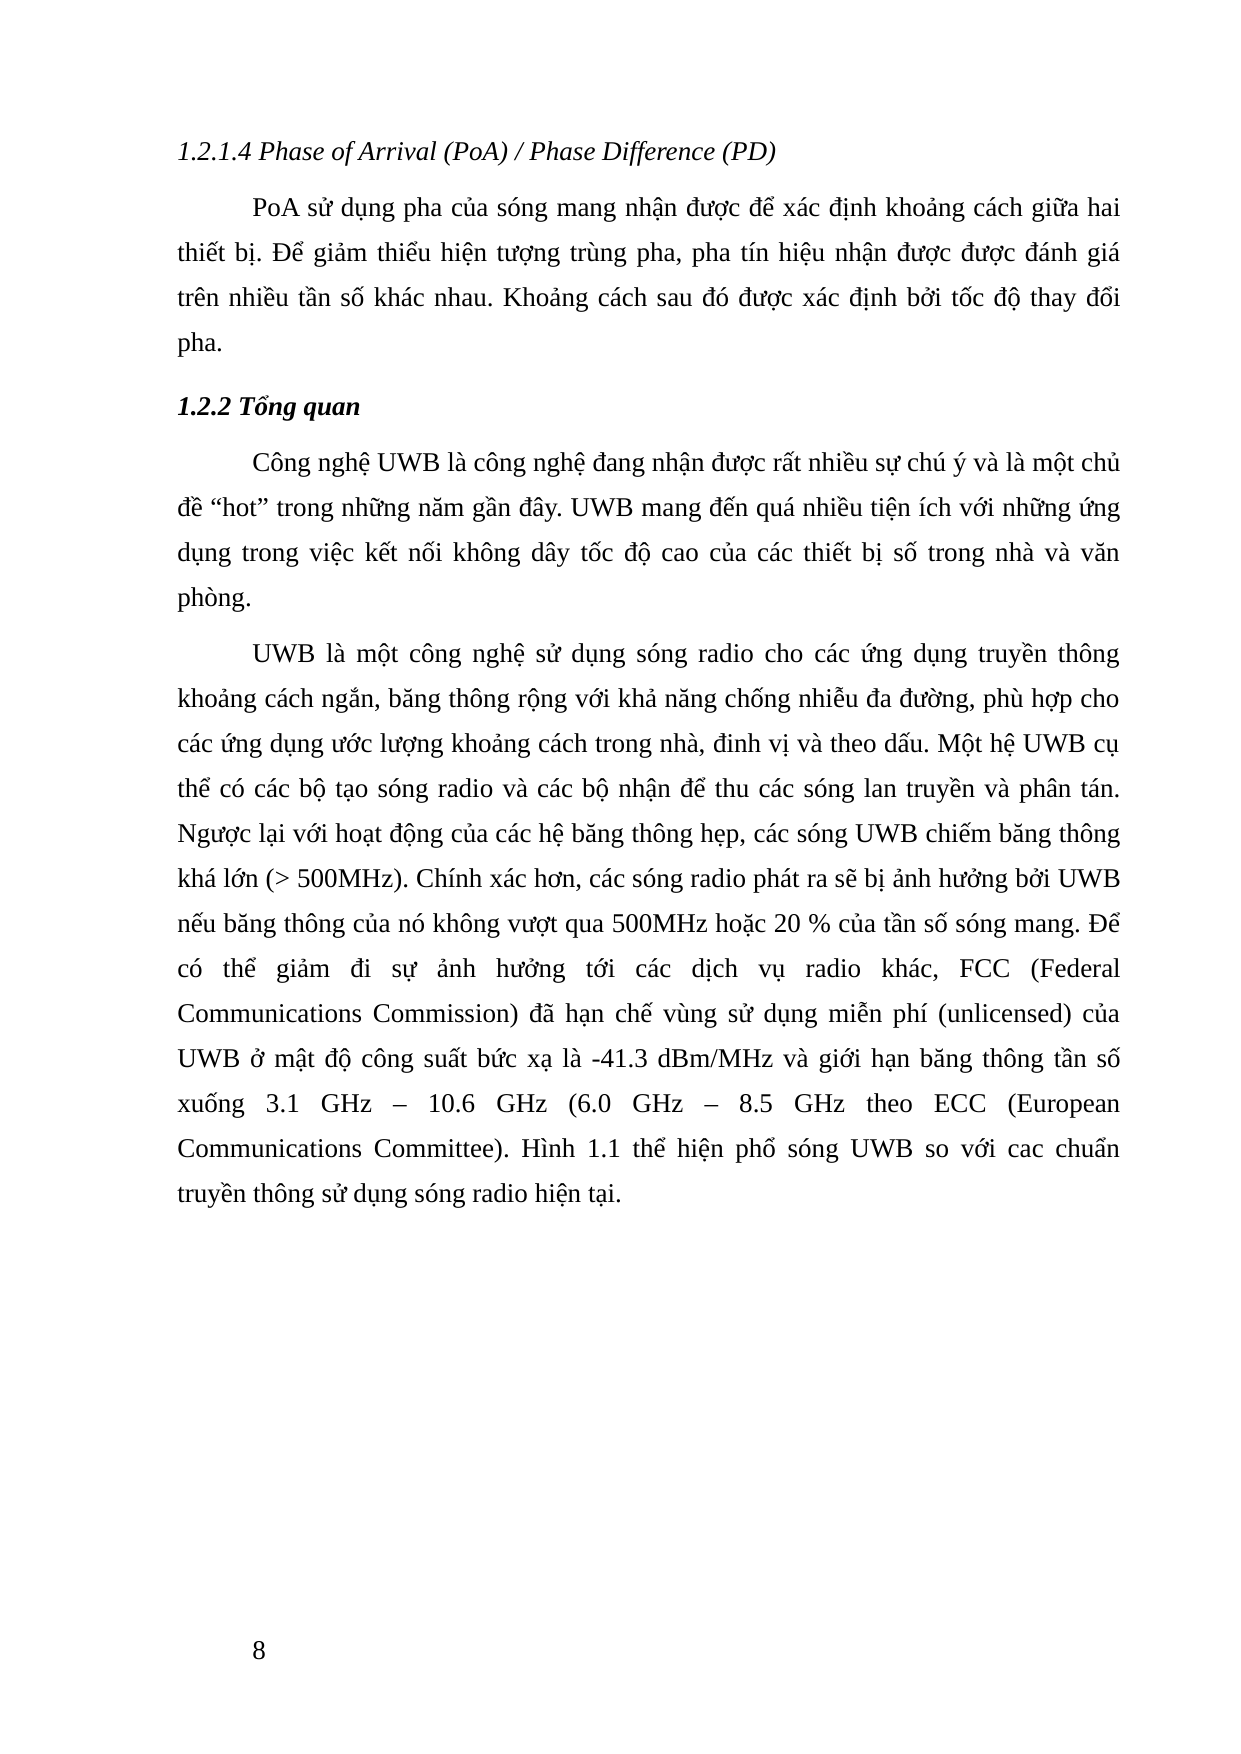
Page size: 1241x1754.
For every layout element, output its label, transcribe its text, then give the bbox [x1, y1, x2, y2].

text PoA sử dụng pha của sóng mang nhận được để xác định khoảng cách giữa hai thiết bị. Để giảm thiểu hiện tượng trùng pha, pha tín hiệu nhận được được đánh giá trên nhiều tần số khác nhau. Khoảng cách sau đó được xác định bởi tốc độ thay đổi pha. [177, 188, 1122, 360]
subtitle Phase of Arrival (PoA) / Phase Difference (PD) [177, 131, 1122, 169]
text UWB là một công nghệ sử dụng sóng radio cho các ứng dụng truyền thông khoảng cách ngắn, băng thông rộng với khả năng chống nhiễu đa đường, phù hợp cho các ứng dụng ước lượng khoảng cách trong nhà, đinh vị và theo dấu. Một hệ UWB cụ thể có các bộ tạo sóng radio và các bộ nhận để thu các sóng lan truyền và phân tán. Ngược lại với hoạt động của các hệ băng thông hẹp, các sóng UWB chiếm băng thông khá lớn (> 500MHz). Chính xác hơn, các sóng radio phát ra sẽ bị ảnh hưởng bởi UWB nếu băng thông của nó không vượt qua 500MHz hoặc 20 % của tần số sóng mang. Để có thể giảm đi sự ảnh hưởng tới các dịch vụ radio khác, FCC (Federal Communications Commission) đã hạn chế vùng sử dụng miễn phí (unlicensed) của UWB ở mật độ công suất bức xạ là -41.3 dBm/MHz và giới hạn băng thông tần số xuống 3.1 GHz – 10.6 GHz (6.0 GHz – 8.5 GHz theo ECC (European Communications Committee). Hình 1.1 thể hiện phổ sóng UWB so với cac chuẩn truyền thông sử dụng sóng radio hiện tại. [177, 634, 1122, 1212]
text Công nghệ UWB là công nghệ đang nhận được rất nhiều sự chú ý và là một chủ đề “hot” trong những năm gần đây. UWB mang đến quá nhiều tiện ích với những ứng dụng trong việc kết nối không dây tốc độ cao của các thiết bị số trong nhà và văn phòng. [177, 443, 1122, 616]
subtitle Tổng quan [177, 387, 1122, 424]
